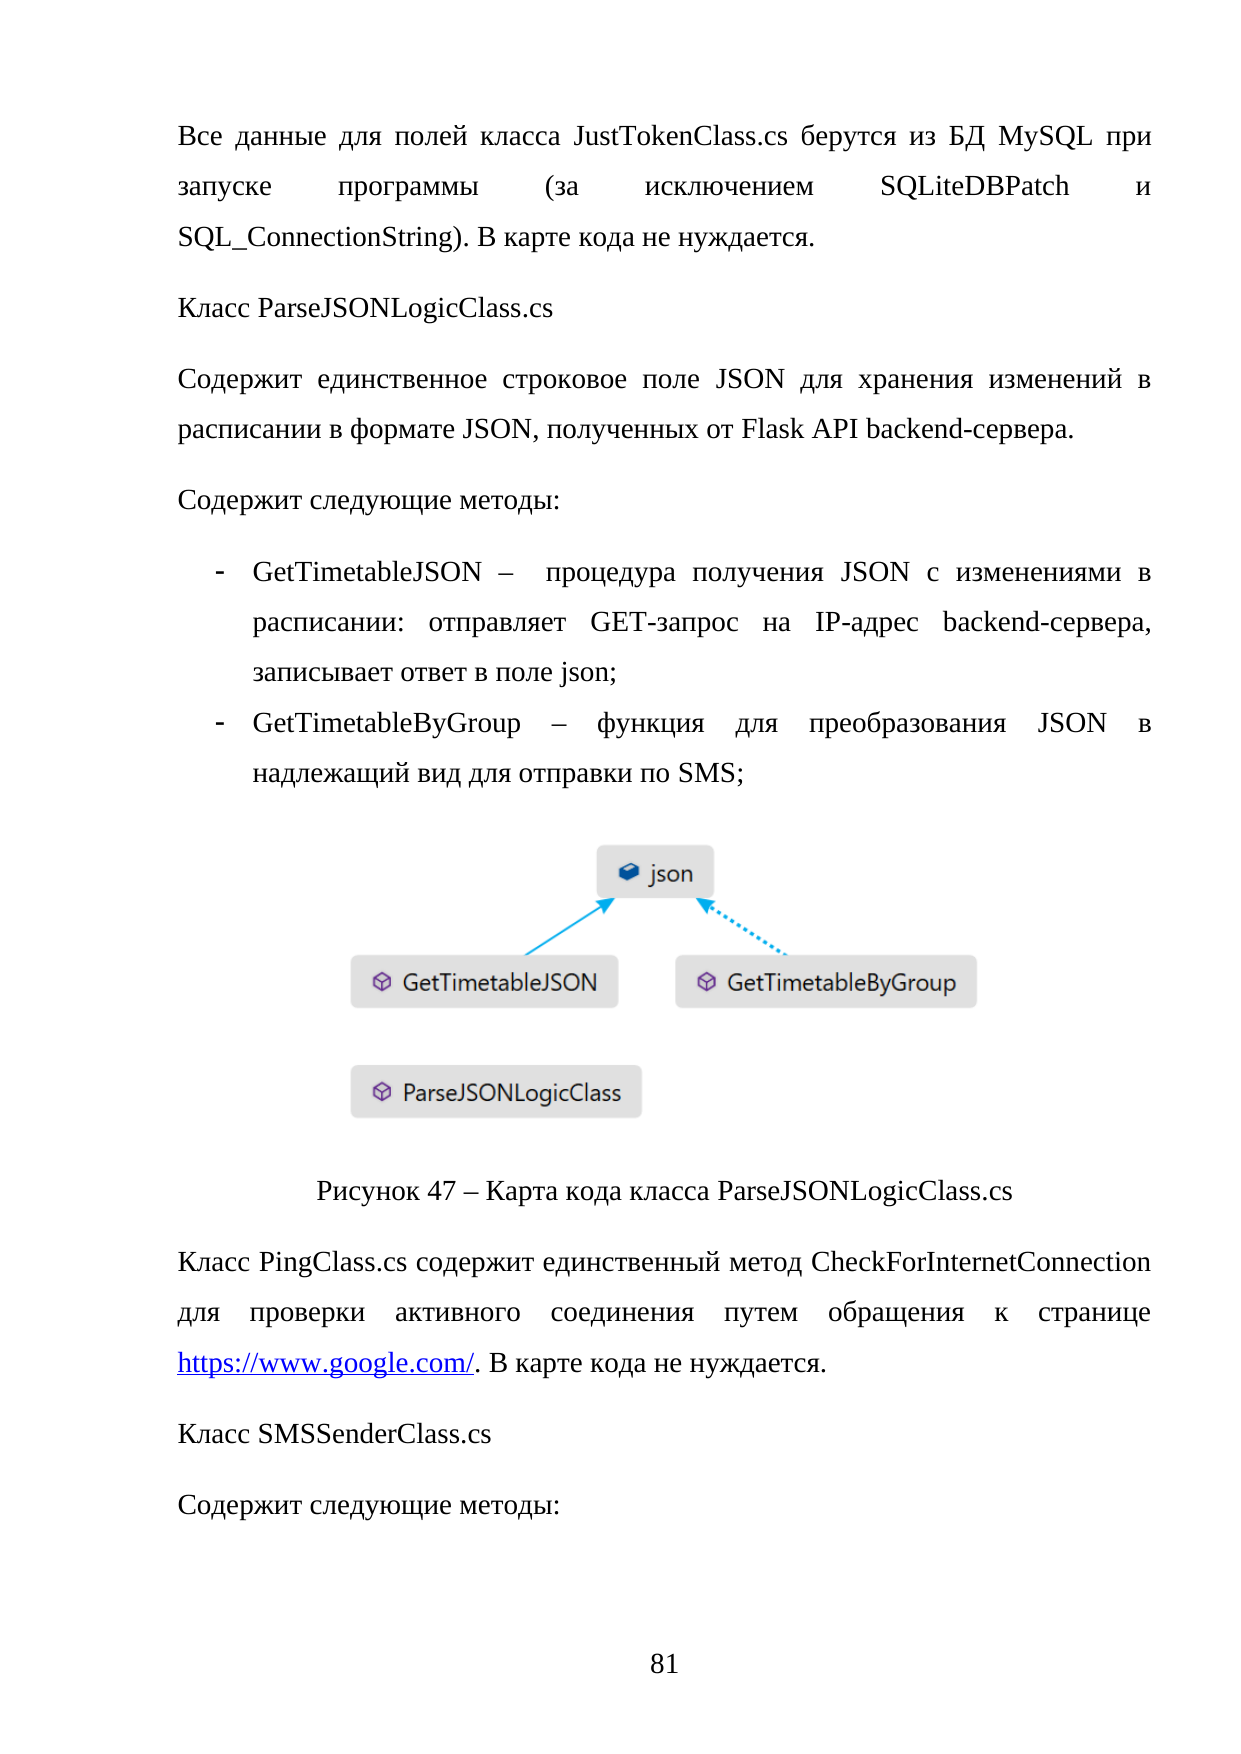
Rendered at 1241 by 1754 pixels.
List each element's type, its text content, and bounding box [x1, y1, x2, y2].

text Содержит единственное строковое поле JSON для хранения изменений в расписании в формате JSON, полученных от Flask API backend-сервера. [177, 361, 1152, 445]
text Класс SMSSenderClass.cs [177, 1416, 1152, 1449]
text Класс PingClass.cs содержит единственный метод CheckForInternetConnection для проверки активного соединения путем обращения к странице https://www.google.com/. В карте кода не нуждается. [177, 1244, 1152, 1378]
picture [331, 826, 998, 1136]
text Все данные для полей класса JustTokenClass.cs берутся из БД MySQL при запуске программы (за исключением SQLiteDBPatch и SQL_ConnectionString). В карте кода не нуждается. [177, 118, 1152, 252]
text Содержит следующие методы: [177, 1487, 1152, 1521]
list GetTimetableByGroup – функция для преобразования JSON в надлежащий вид для отправки по SMS; [215, 705, 1152, 789]
text Рисунок 47 – Карта кода класса ParseJSONLogicClass.cs [177, 1173, 1152, 1206]
text Содержит следующие методы: [177, 482, 1152, 516]
list GetTimetableJSON – процедура получения JSON с изменениями в расписании: отправляет GET-запрос на IP-адрес backend-сервера, записывает ответ в поле json; [215, 554, 1152, 688]
text Класс ParseJSONLogicClass.cs [177, 290, 1152, 323]
